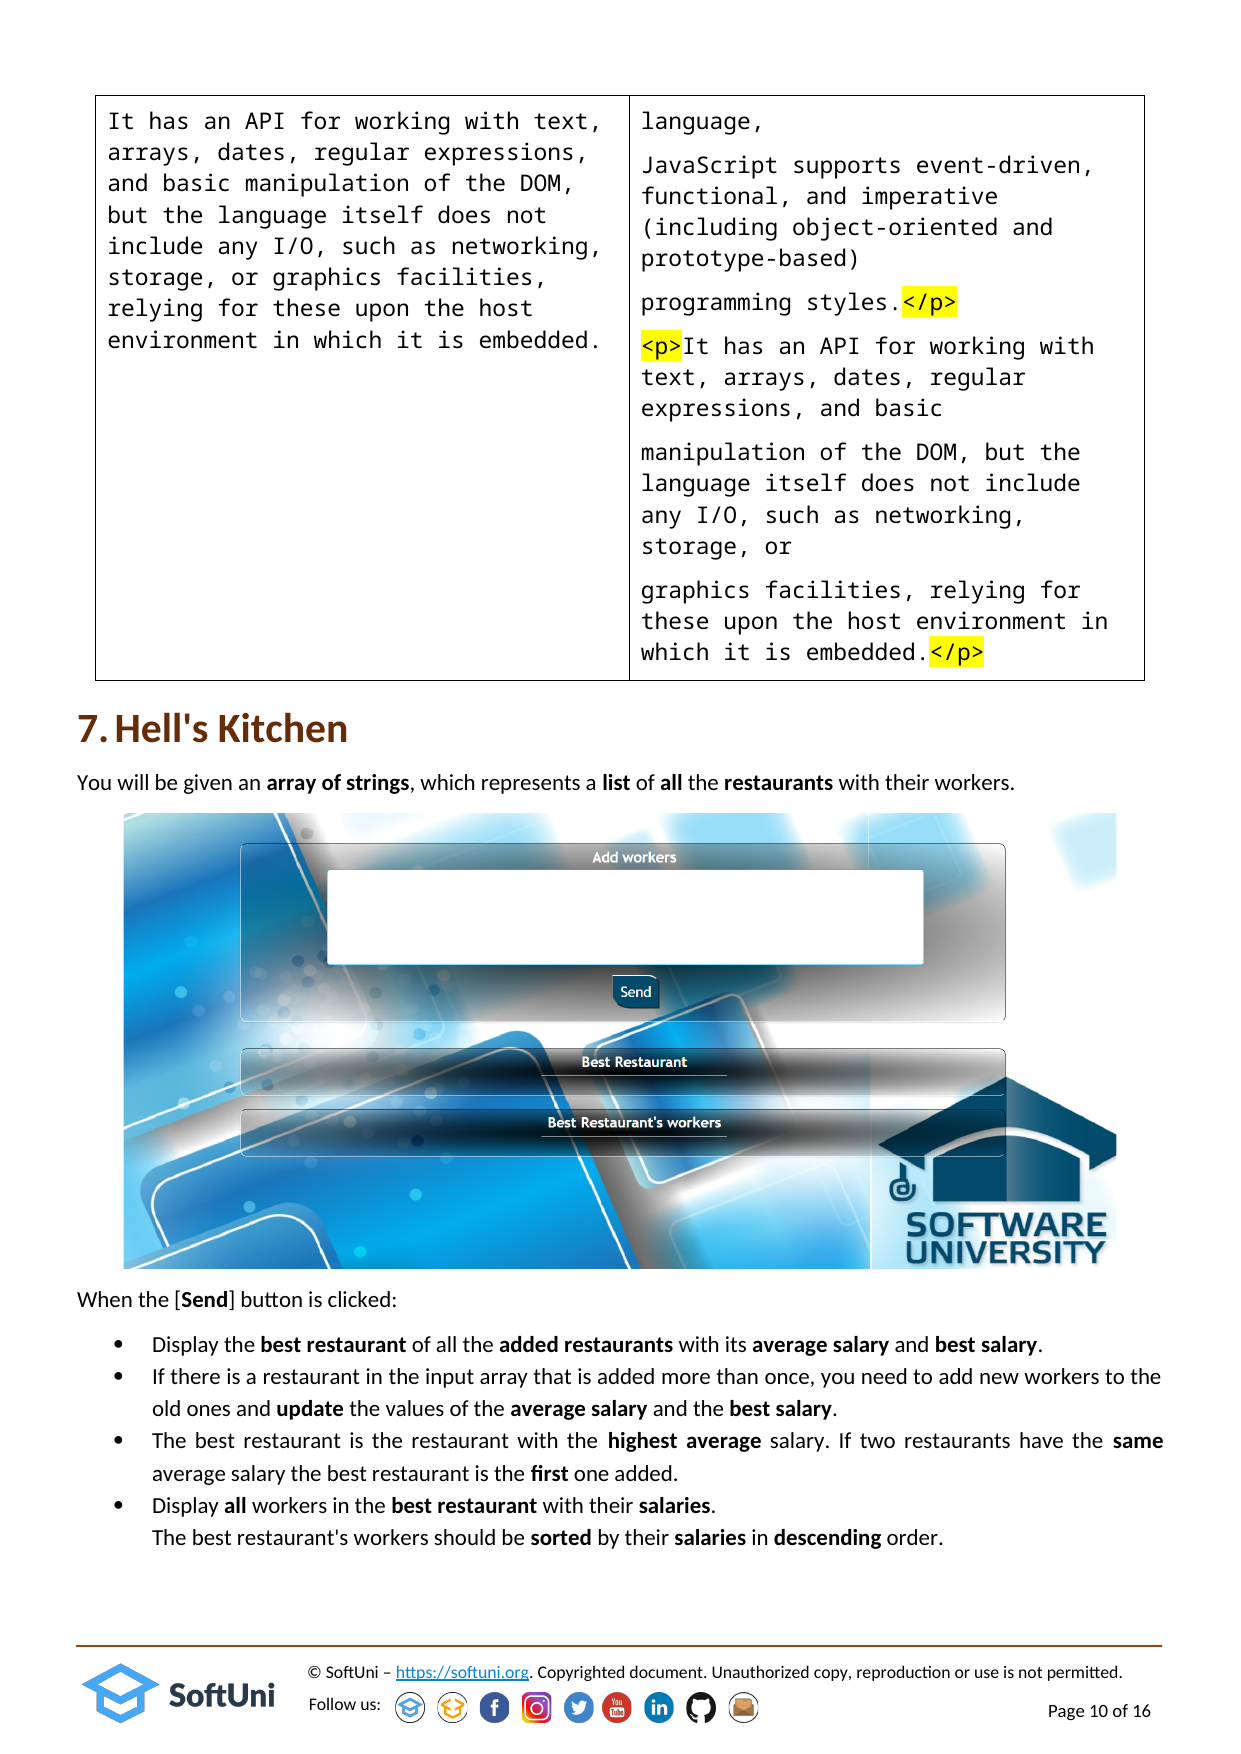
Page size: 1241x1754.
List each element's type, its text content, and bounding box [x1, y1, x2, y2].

picture [658, 1705, 667, 1714]
picture [479, 1692, 510, 1723]
picture [665, 1714, 674, 1723]
picture [665, 1692, 674, 1701]
list Display all workers in the best restaurant with their salaries. [114, 1491, 1163, 1519]
subtitle Hell's Kitchen [77, 702, 1163, 752]
picture [437, 1692, 468, 1723]
picture [644, 1692, 653, 1701]
list Display the best restaurant of all the added restaurants with its average salary and best salary. [114, 1330, 1163, 1358]
picture [564, 1692, 594, 1723]
picture [356, 1248, 365, 1255]
list If there is a restaurant in the input array that is added more than once, you need to add new workers to the old ones and update the values of the average salary and the best salary. [114, 1362, 1163, 1422]
list The best restaurant is the restaurant with the highest average salary. If two restaurants have the same average salary the best restaurant is the first one added. [114, 1426, 1163, 1487]
picture [123, 813, 1117, 1269]
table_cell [630, 96, 1144, 680]
picture [395, 1692, 425, 1723]
picture [522, 1692, 552, 1723]
picture [75, 1658, 281, 1729]
text You will be given an array of strings, which represents a list of all the restaurants with their workers. [77, 768, 1163, 796]
picture [411, 1190, 421, 1200]
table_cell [96, 96, 629, 680]
picture [644, 1714, 653, 1723]
list The best restaurant's workers should be sorted by their salaries in descending order. [152, 1523, 1163, 1551]
picture [602, 1692, 632, 1723]
picture [728, 1692, 759, 1723]
text When the [Send] button is clicked: [77, 1285, 1163, 1313]
picture [686, 1692, 716, 1723]
